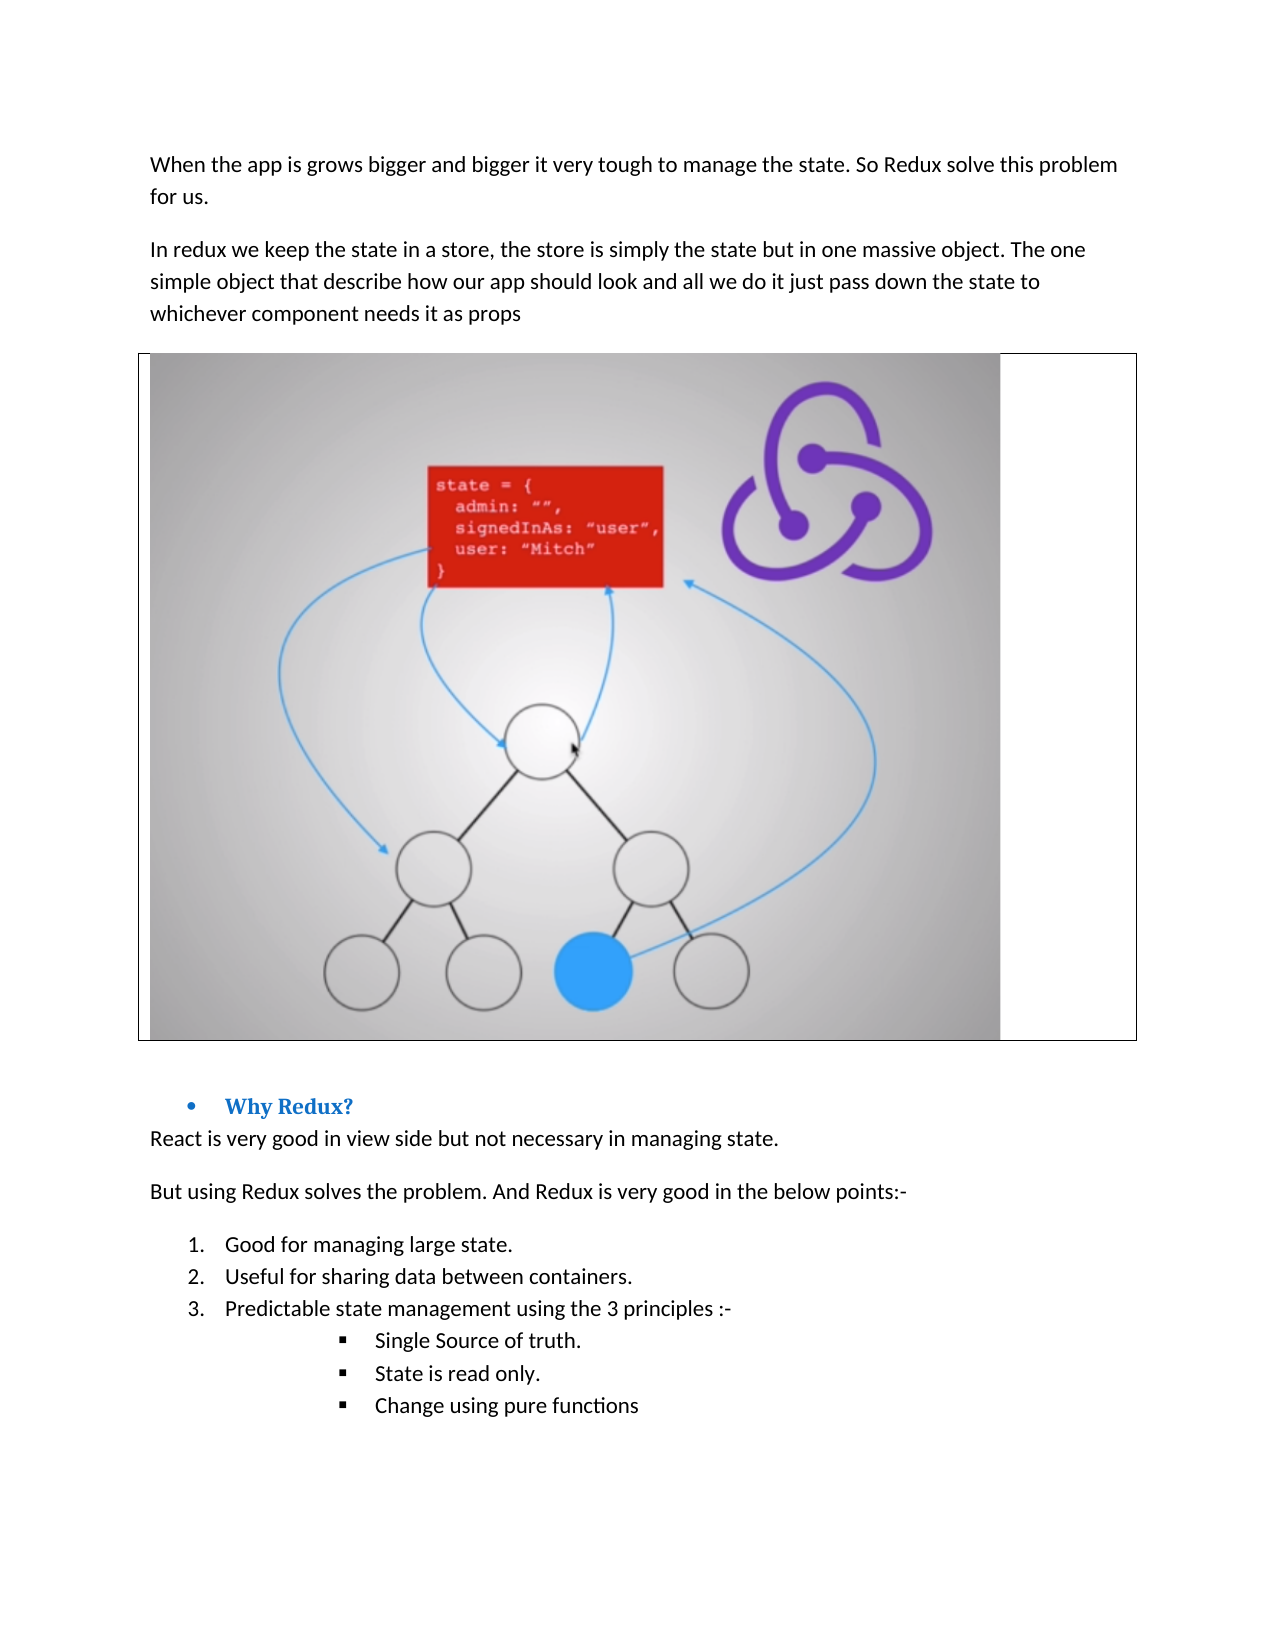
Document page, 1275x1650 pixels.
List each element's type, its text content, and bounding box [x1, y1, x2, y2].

list Useful for sharing data between containers. [187, 1262, 1125, 1290]
list Good for managing large state. [187, 1230, 1125, 1258]
text But using Redux solves the problem. And Redux is very good in the below points:- [150, 1177, 1125, 1205]
list Change using pure functions [337, 1391, 1125, 1419]
text React is very good in view side but not necessary in managing state. [150, 1124, 1125, 1152]
text In redux we keep the state in a store, the store is simply the state but in one massive object. The one simple object that describe how our app should look and all we do it just pass down the state to whichever component needs it as props [150, 235, 1125, 328]
picture [150, 353, 1001, 1040]
text When the app is grows bigger and bigger it very tough to manage the state. So Redux solve this problem for us. [150, 150, 1125, 210]
table_header [1001, 354, 1136, 1040]
list Predictable state management using the 3 principles :- [187, 1294, 1125, 1322]
list State is read only. [337, 1359, 1125, 1387]
subtitle Why Redux? [187, 1094, 1125, 1120]
list Single Source of truth. [337, 1327, 1125, 1354]
table_header [139, 354, 150, 1040]
